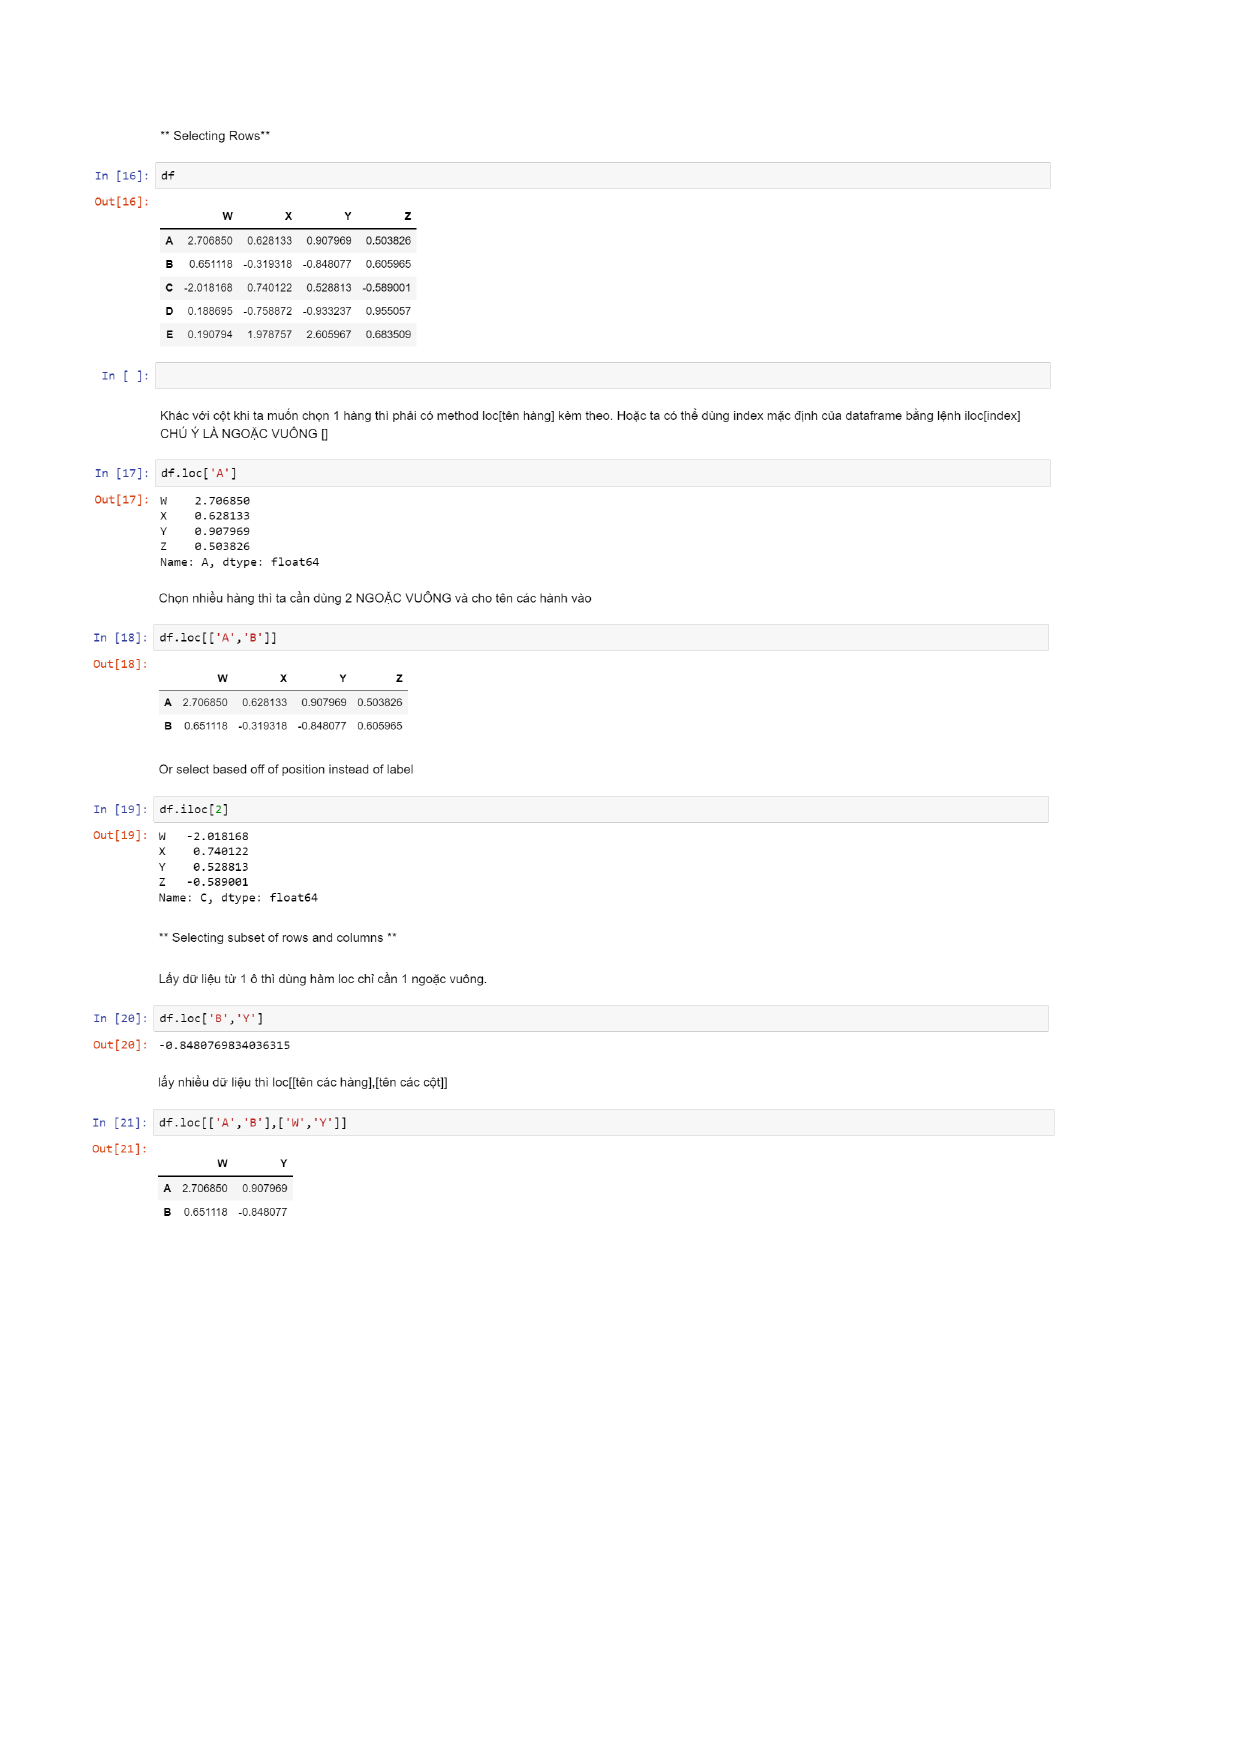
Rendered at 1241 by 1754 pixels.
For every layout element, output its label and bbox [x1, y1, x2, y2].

picture [83, 581, 1058, 1061]
picture [83, 1068, 1058, 1230]
picture [83, 118, 1058, 574]
